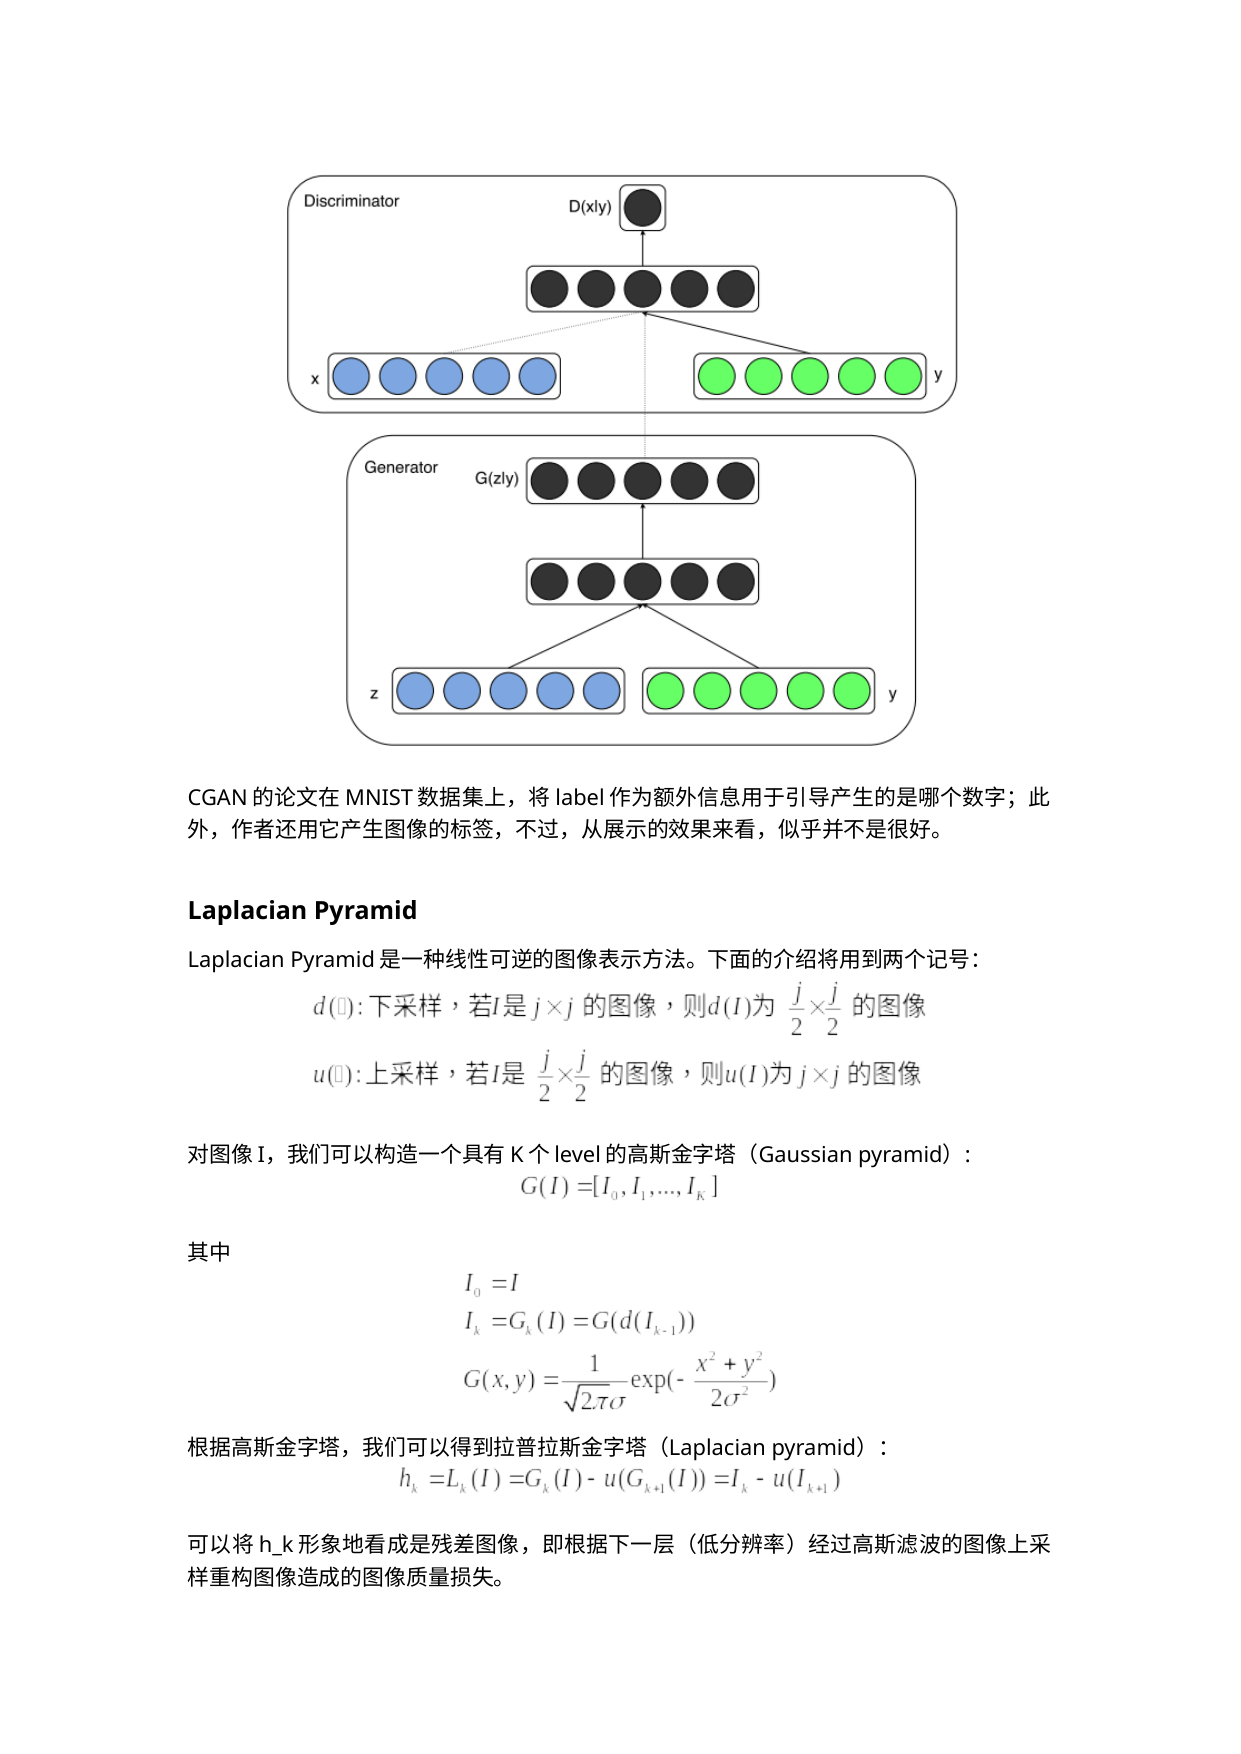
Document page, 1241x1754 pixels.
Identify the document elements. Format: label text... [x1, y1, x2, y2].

text 其中 [187, 1234, 1053, 1267]
text Laplacian Pyramid [187, 877, 1053, 942]
text CGAN的论文在MNIST数据集上，将label作为额外信息用于引导产生的是哪个数字；此外，作者还用它产生图像的标签，不过，从展示的效果来看，似乎并不是很好。 [187, 779, 1053, 844]
text 可以将h_k形象地看成是残差图像，即根据下一层（低分辨率）经过高斯滤波的图像上采样重构图像造成的图像质量损失。 [187, 1527, 1053, 1592]
text Laplacian Pyramid是一种线性可逆的图像表示方法。下面的介绍将用到两个记号： [187, 942, 1053, 974]
text 对图像I，我们可以构造一个具有K个level的高斯金字塔（Gaussian pyramid）: [187, 1137, 1053, 1169]
text 根据高斯金字塔，我们可以得到拉普拉斯金字塔（Laplacian pyramid）： [187, 1429, 1053, 1462]
